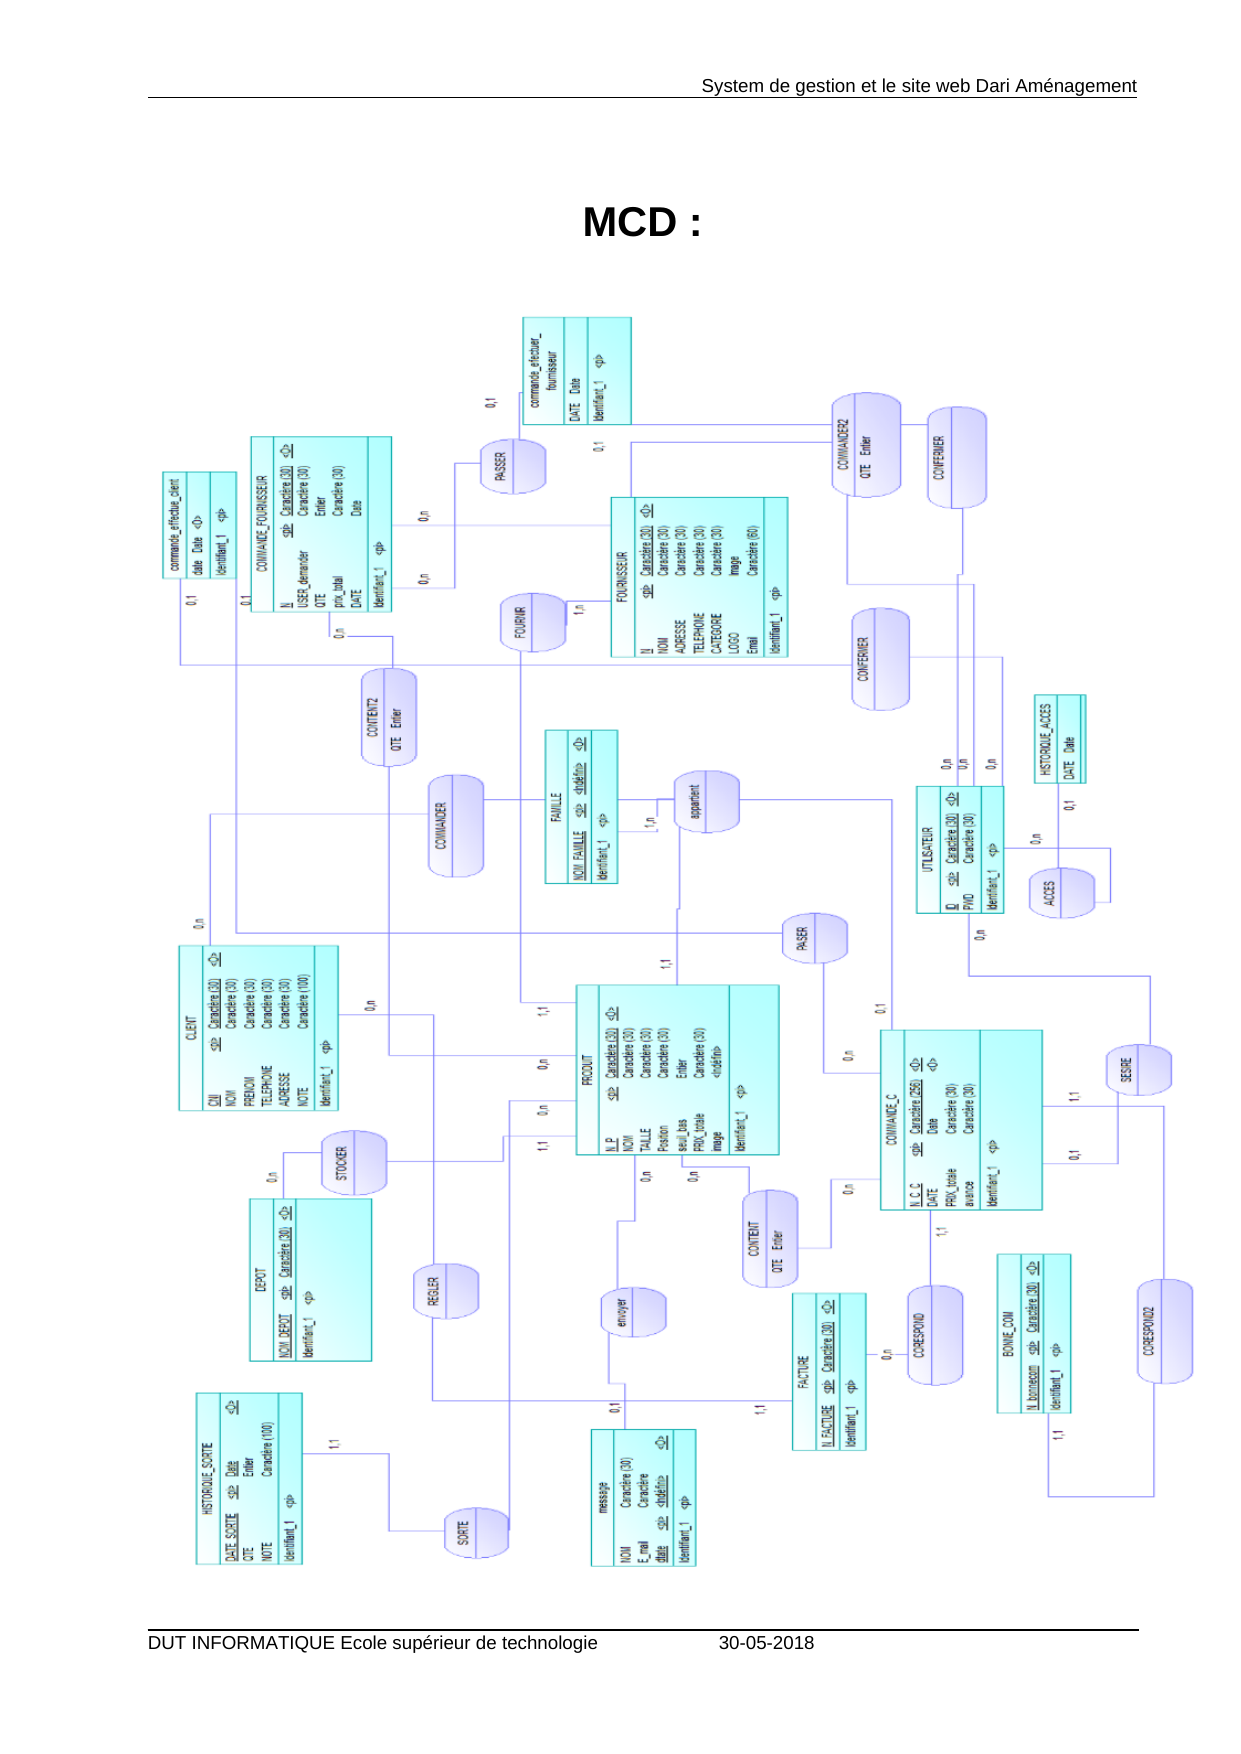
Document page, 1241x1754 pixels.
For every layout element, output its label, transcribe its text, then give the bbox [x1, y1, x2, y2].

picture [149, 307, 1204, 1568]
subtitle MCD : [148, 198, 1137, 246]
